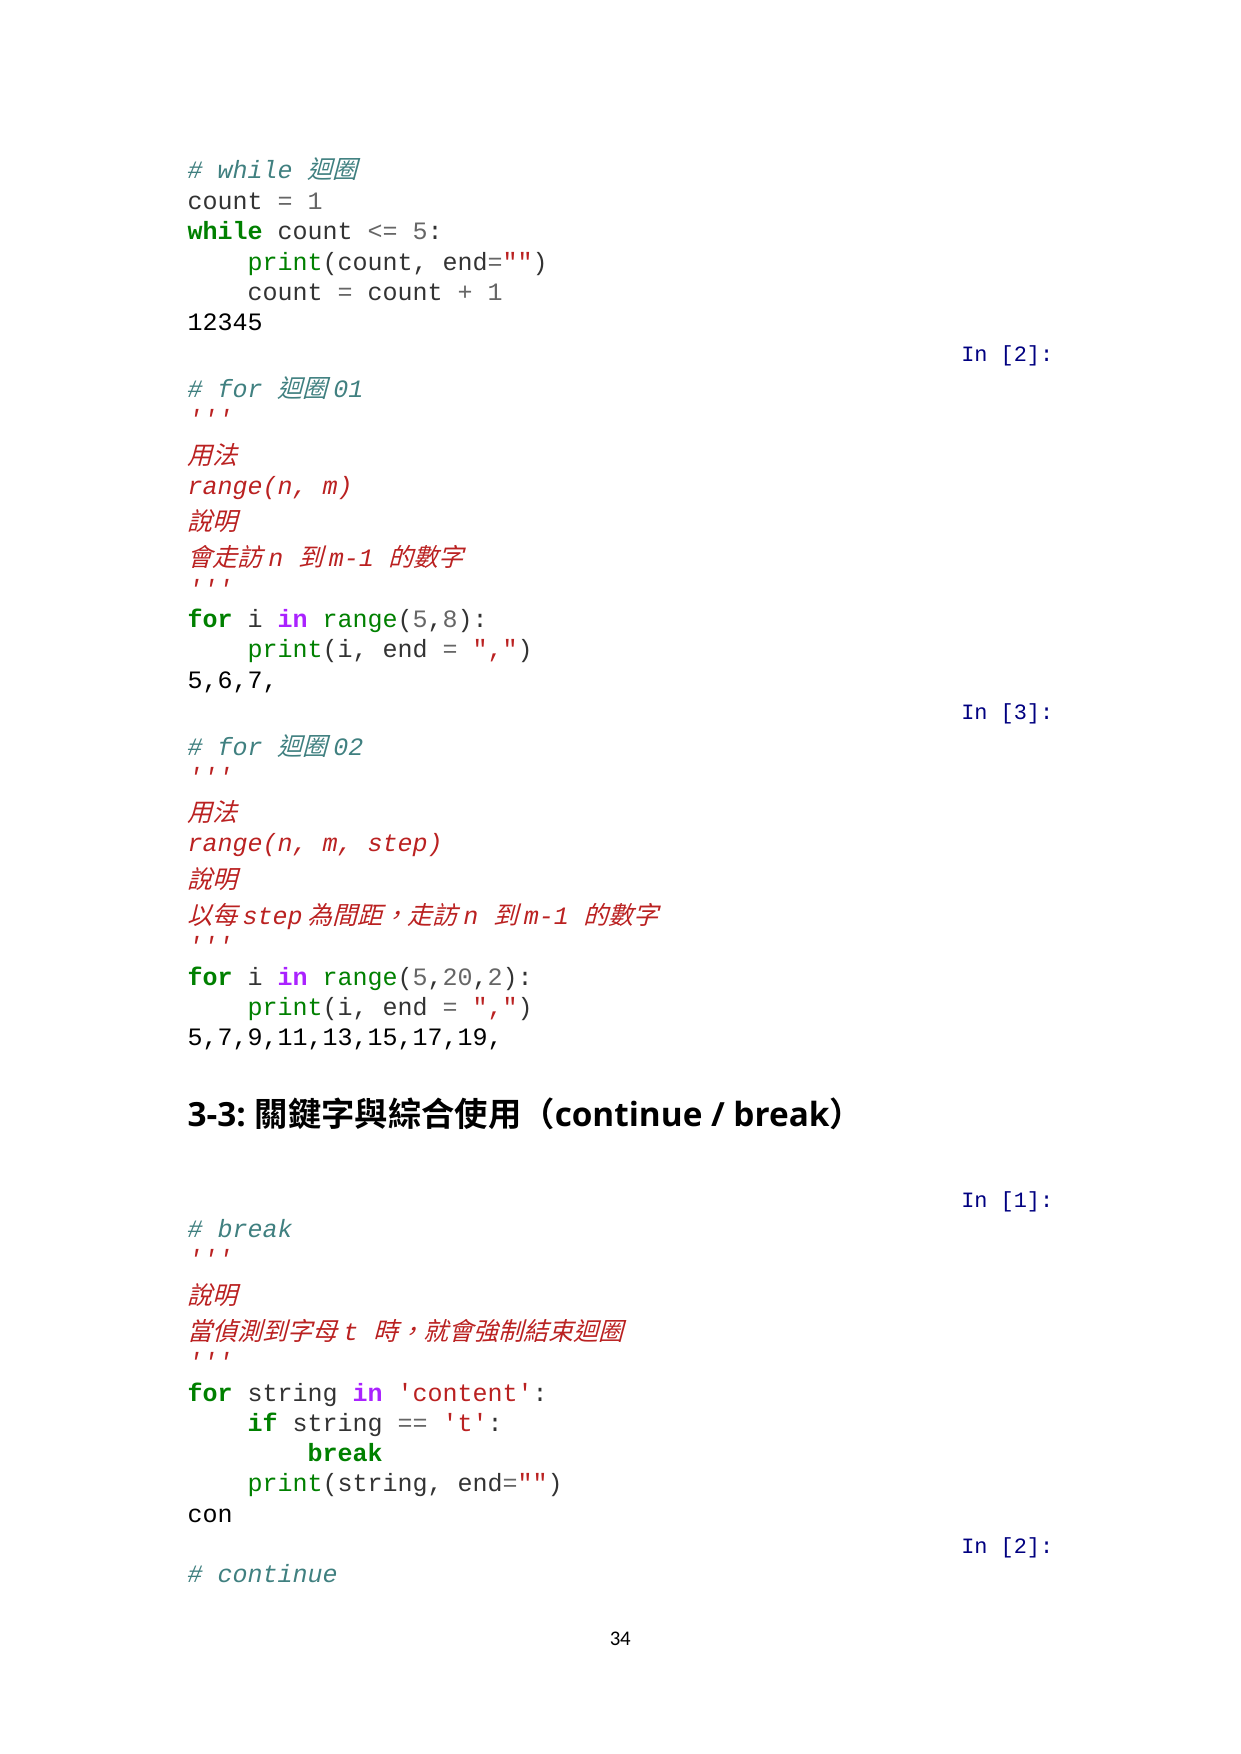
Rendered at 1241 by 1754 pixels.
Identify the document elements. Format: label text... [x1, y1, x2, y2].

text In [2]: [187, 338, 1053, 368]
text con [187, 1499, 1053, 1530]
text range(n, m) [187, 471, 1053, 502]
text 5,6,7, [187, 665, 1053, 696]
text # break [187, 1214, 1053, 1245]
text ''' [187, 574, 1053, 605]
text range(n, m, step) [187, 829, 1053, 859]
text # continue [187, 1560, 1053, 1590]
text In [2]: [187, 1530, 1053, 1560]
text 5,7,9,11,13,15,17,19, [187, 1023, 1053, 1053]
text 說明 [187, 502, 1053, 538]
text 用法 [187, 793, 1053, 829]
text 當偵測到字母 t 時，就會強制結束迴圈 [187, 1311, 1053, 1348]
text print(i, end = ",") [187, 993, 1053, 1023]
text ''' [187, 405, 1053, 435]
text 說明 [187, 1275, 1053, 1311]
text count = count + 1 [187, 277, 1053, 308]
text 會走訪 n 到 m-1 的數字 [187, 538, 1053, 574]
text for i in range(5,8): [187, 605, 1053, 635]
text break [187, 1439, 1053, 1469]
text 12345 [187, 308, 1053, 338]
subtitle 3-3: 關鍵字與綜合使用（continue / break） [187, 1087, 1053, 1136]
text 以每step為間距，走訪 n 到 m-1 的數字 [187, 896, 1053, 932]
text count = 1 [187, 186, 1053, 217]
text ''' [187, 1348, 1053, 1378]
text for string in 'content': [187, 1378, 1053, 1408]
text print(string, end="") [187, 1469, 1053, 1499]
text In [1]: [187, 1184, 1053, 1214]
text for i in range(5,20,2): [187, 962, 1053, 993]
text print(count, end="") [187, 247, 1053, 277]
text In [3]: [187, 696, 1053, 726]
text ''' [187, 762, 1053, 793]
text # for 迴圈 02 [187, 726, 1053, 762]
text # for 迴圈 01 [187, 368, 1053, 405]
text ''' [187, 1245, 1053, 1275]
text ''' [187, 932, 1053, 962]
text while count <= 5: [187, 217, 1053, 247]
text 說明 [187, 859, 1053, 896]
text # while 迴圈 [187, 150, 1053, 186]
text 用法 [187, 435, 1053, 471]
text if string == 't': [187, 1408, 1053, 1439]
text print(i, end = ",") [187, 635, 1053, 665]
